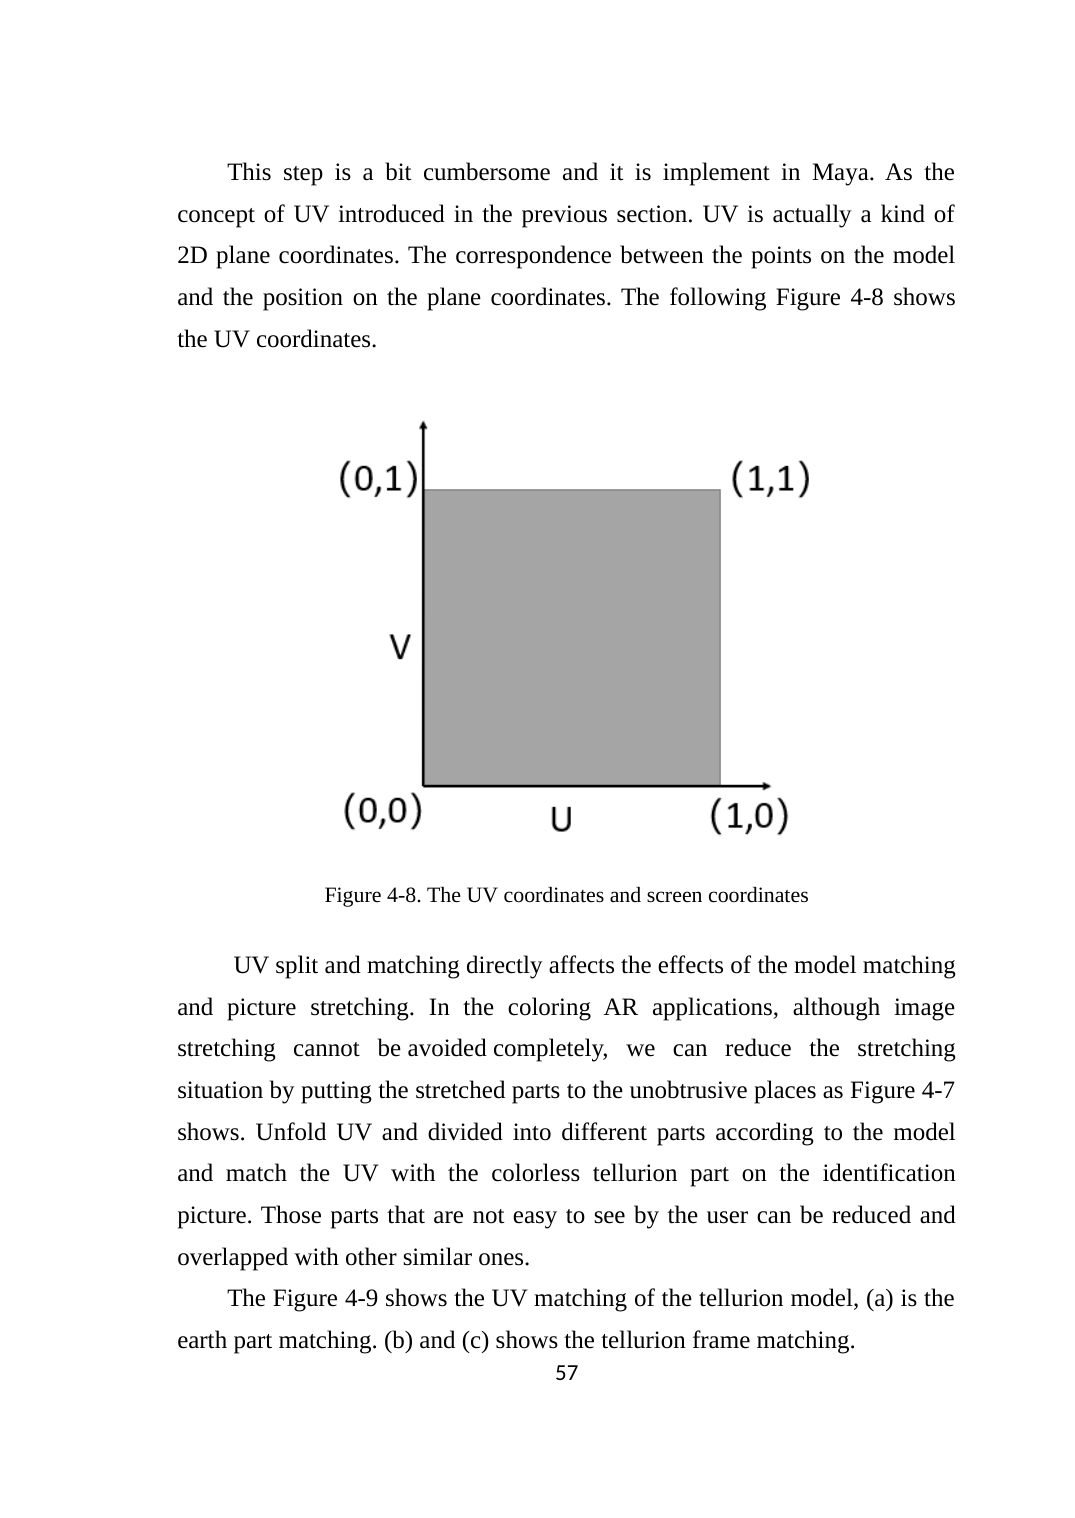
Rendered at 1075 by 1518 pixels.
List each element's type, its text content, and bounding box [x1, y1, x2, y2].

text This step is a bit cumbersome and it is implement in Maya. As the concept of UV introduced in the previous section. UV is actually a kind of 2D plane coordinates. The correspondence between the points on the model and the position on the plane coordinates. The following Figure 4-8 shows the UV coordinates. [177, 147, 956, 355]
text Figure 4-8. The UV coordinates and screen coordinates [177, 882, 956, 907]
picture [294, 397, 840, 868]
text UV split and matching directly affects the effects of the model matching and picture stretching. In the coloring AR applications, although image stretching cannot be avoided completely, we can reduce the stretching situation by putting the stretched parts to the unobtrusive places as Figure 4-7 shows. Unfold UV and divided into different parts according to the model and match the UV with the colorless tellurion part on the identification picture. Those parts that are not easy to see by the user can be reduced and overlapped with other similar ones. [177, 940, 956, 1273]
text The Figure 4-9 shows the UV matching of the tellurion model, (a) is the earth part matching. (b) and (c) shows the tellurion frame matching. [177, 1273, 956, 1357]
